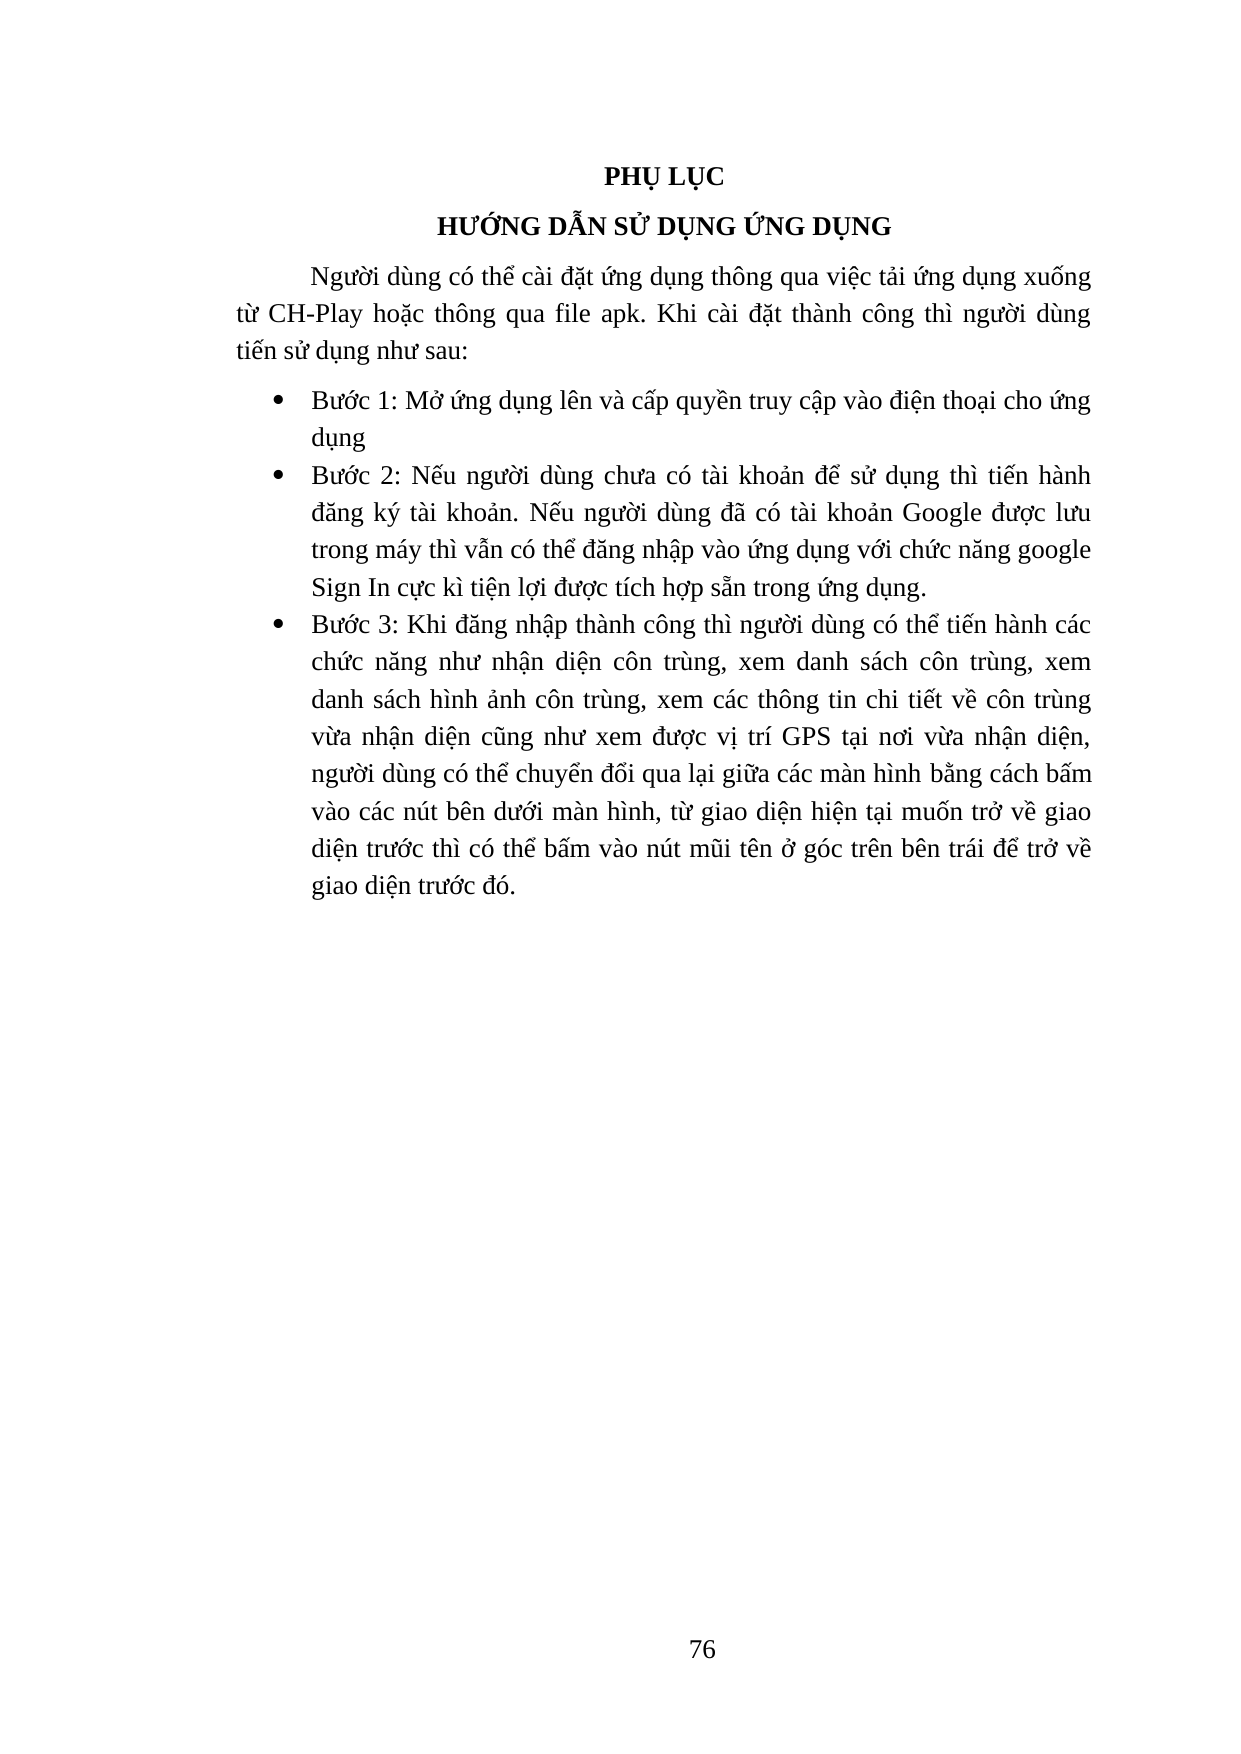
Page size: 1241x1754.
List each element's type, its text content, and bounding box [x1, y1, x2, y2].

list Bước 2: Nếu người dùng chưa có tài khoản để sử dụng thì tiến hành đăng ký tài khoản. Nếu người dùng đã có tài khoản Google được lưu trong máy thì vẫn có thể đăng nhập vào ứng dụng với chức năng google Sign In cực kì tiện lợi được tích hợp sẵn trong ứng dụng. [274, 459, 1093, 602]
text HƯỚNG DẪN SỬ DỤNG ỨNG DỤNG [236, 210, 1093, 241]
text PHỤ LỤC [236, 160, 1093, 191]
text Người dùng có thể cài đặt ứng dụng thông qua việc tải ứng dụng xuống từ CH-Play hoặc thông qua file apk. Khi cài đặt thành công thì người dùng tiến sử dụng như sau: [236, 260, 1093, 365]
list Bước 1: Mở ứng dụng lên và cấp quyền truy cập vào điện thoại cho ứng dụng [274, 384, 1093, 453]
list Bước 3: Khi đăng nhập thành công thì người dùng có thể tiến hành các chức năng như nhận diện côn trùng, xem danh sách côn trùng, xem danh sách hình ảnh côn trùng, xem các thông tin chi tiết về côn trùng vừa nhận diện cũng như xem được vị trí GPS tại nơi vừa nhận diện, người dùng có thể chuyển đổi qua lại giữa các màn hình bằng cách bấm vào các nút bên dưới màn hình, từ giao diện hiện tại muốn trở về giao diện trước thì có thể bấm vào nút mũi tên ở góc trên bên trái để trở về giao diện trước đó. [274, 608, 1093, 900]
